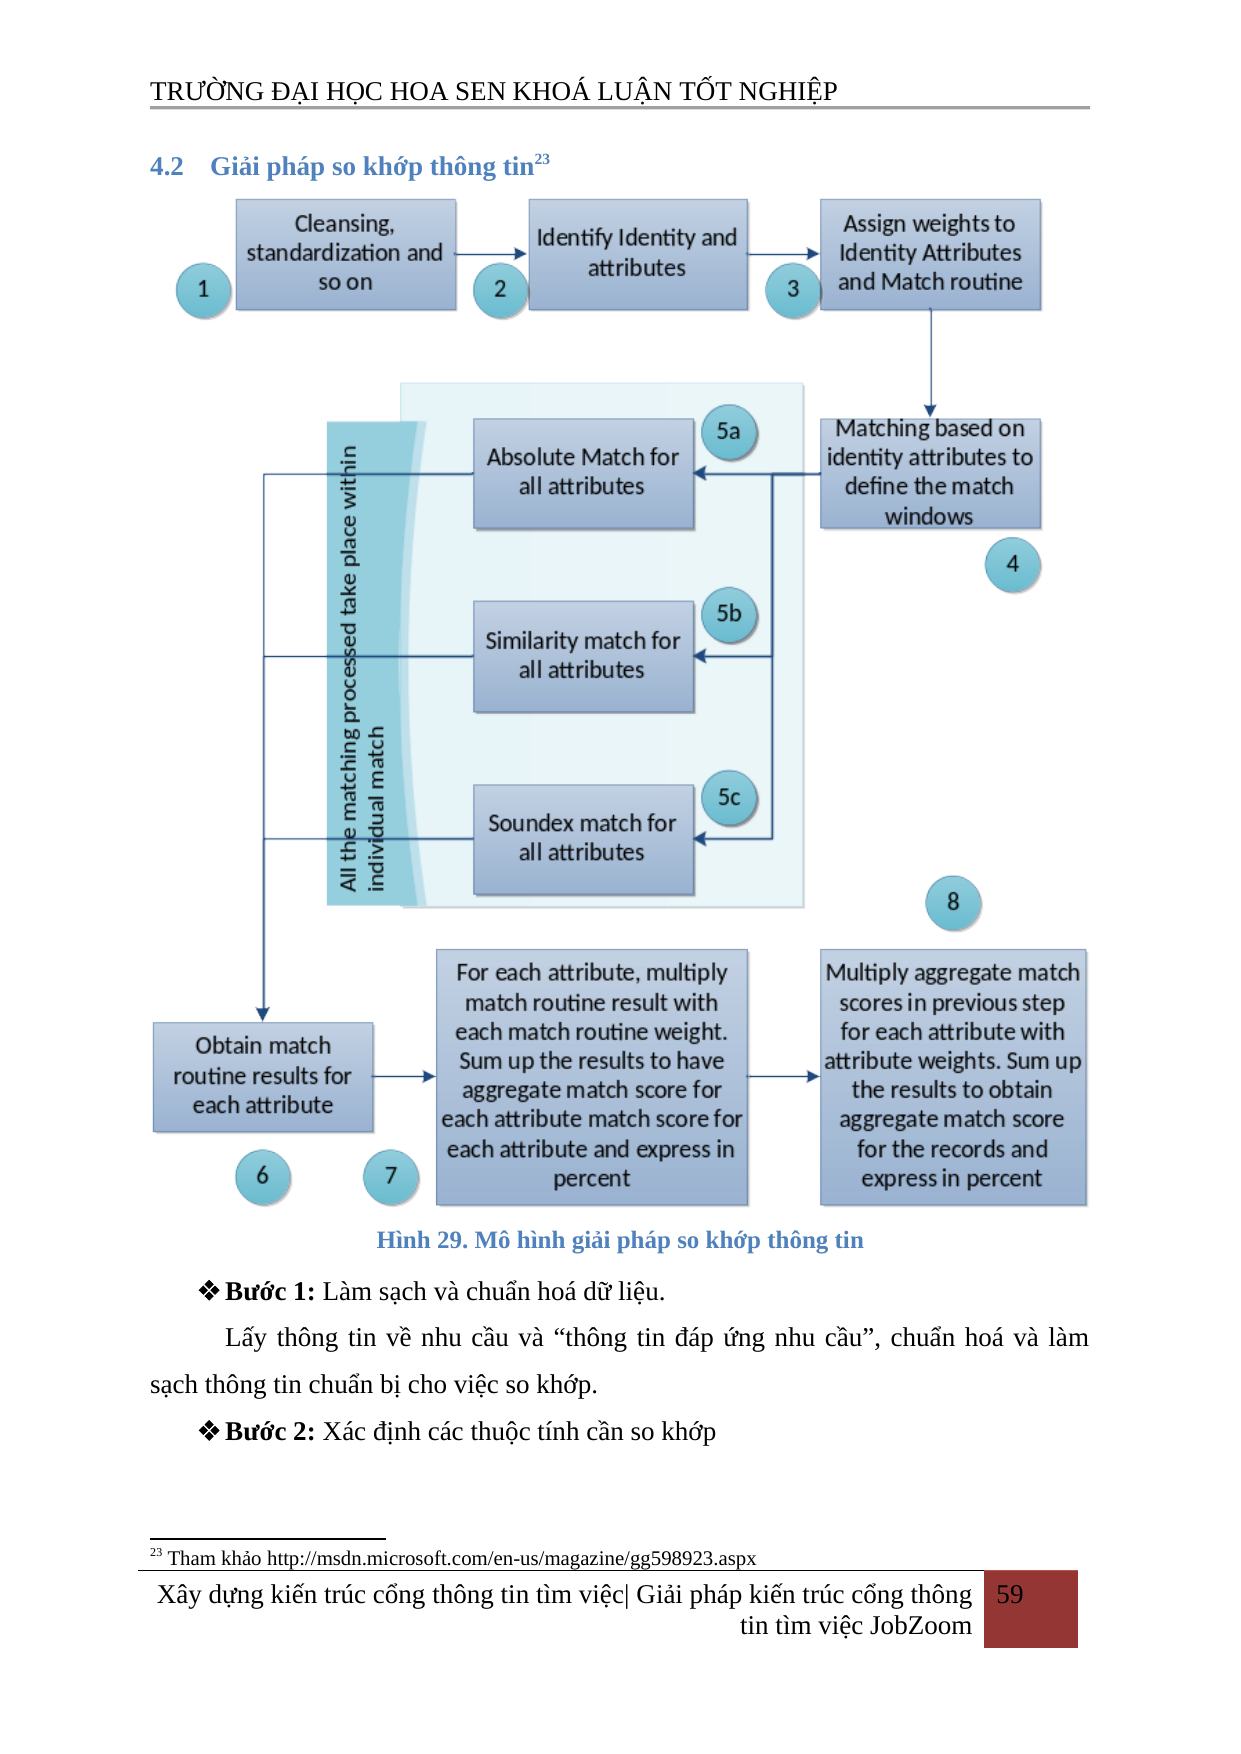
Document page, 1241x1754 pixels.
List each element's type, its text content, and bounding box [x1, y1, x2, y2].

text Hình 29. Mô hình giải pháp so khớp thông tin [150, 1225, 1090, 1254]
list Lấy thông tin về nhu cầu và “thông tin đáp ứng nhu cầu”, chuẩn hoá và làm sạch thông tin chuẩn bị cho việc so khớp. [150, 1322, 1090, 1399]
list Bước 1: Làm sạch và chuẩn hoá dữ liệu. [150, 1275, 1090, 1306]
subtitle Giải pháp so khớp thông tin [150, 150, 1090, 181]
list Bước 2: Xác định các thuộc tính cần so khớp [150, 1415, 1090, 1446]
